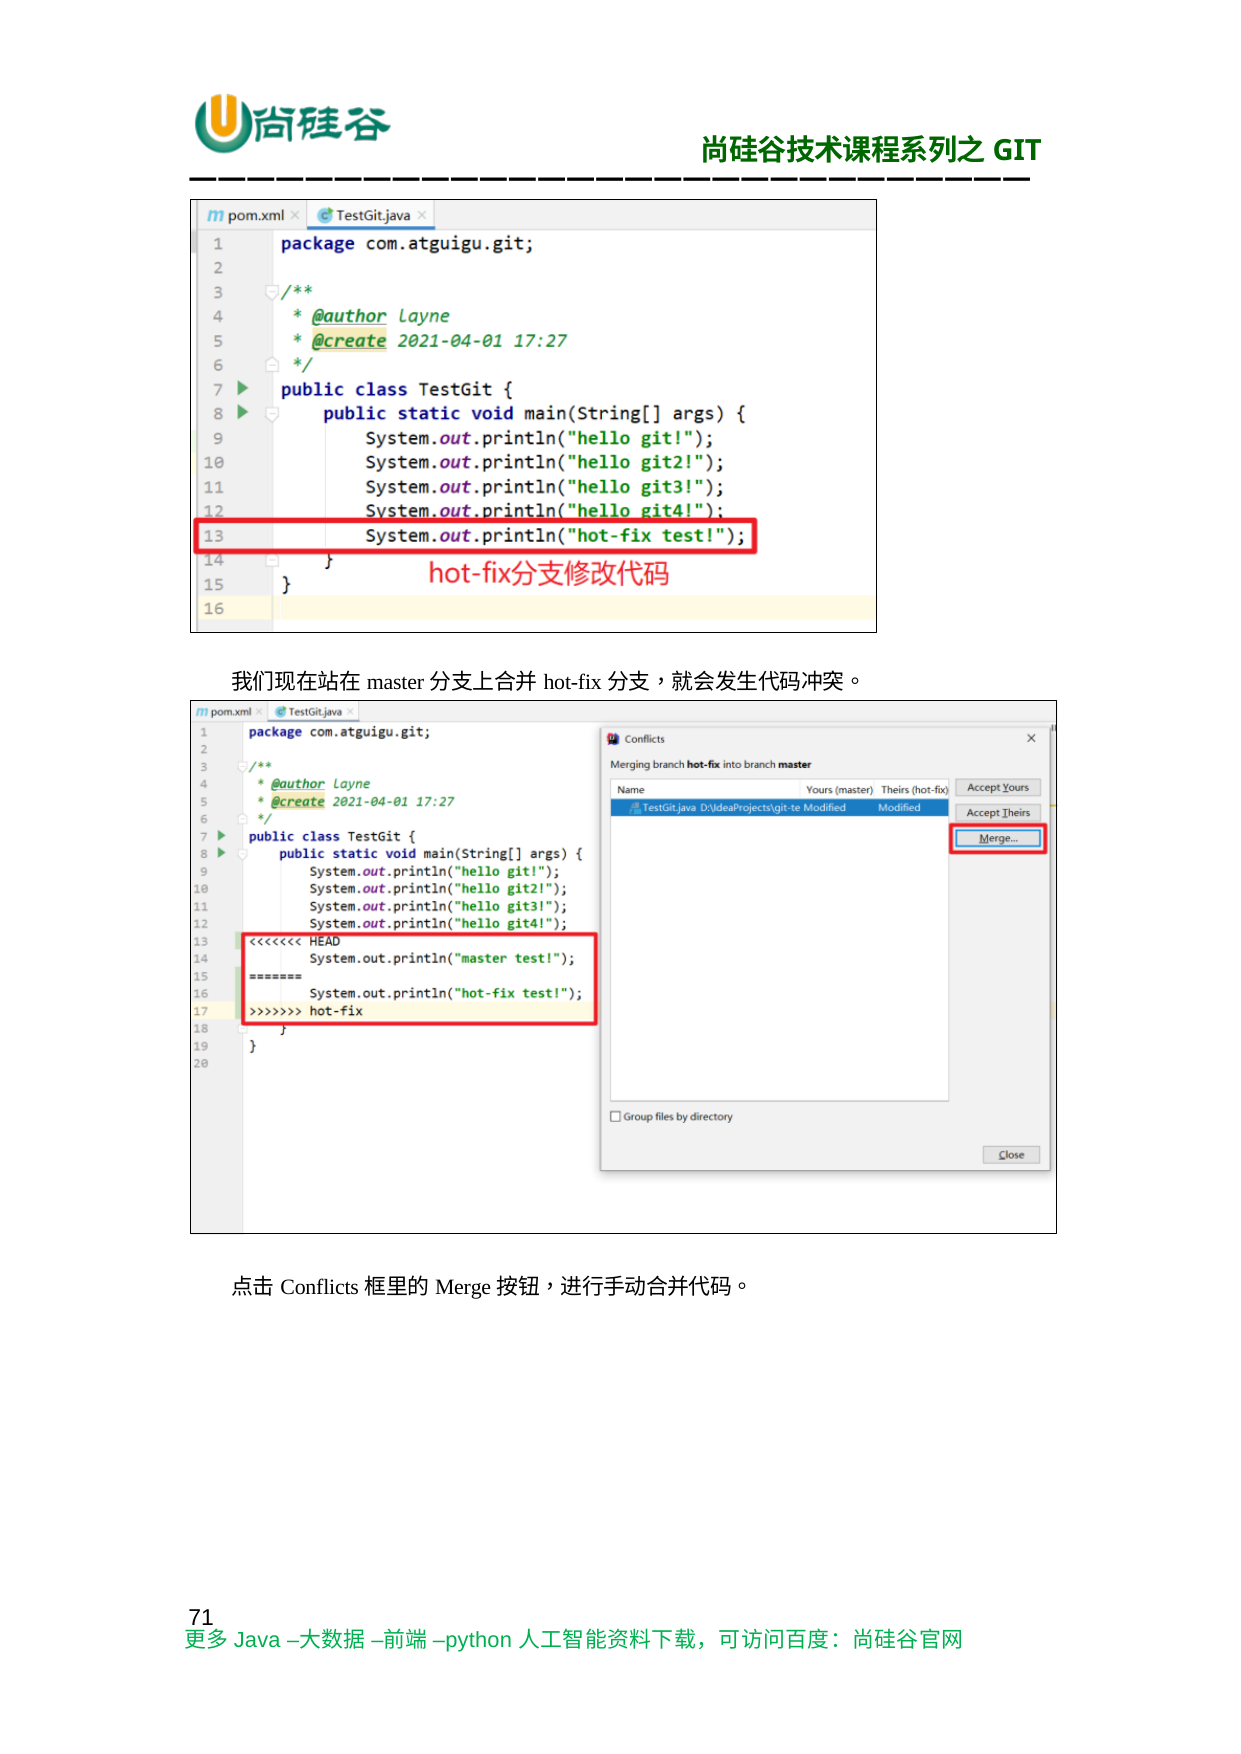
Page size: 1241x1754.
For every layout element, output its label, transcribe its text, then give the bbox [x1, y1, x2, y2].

picture [187, 88, 396, 159]
picture [190, 700, 1058, 1235]
text 我们现在站在 master 分支上合并 hot-fix 分支，就会发生代码冲突。 [231, 666, 1072, 696]
text 点击 Conflicts 框里的 Merge 按钮，进行手动合并代码。 [231, 1271, 1072, 1301]
picture [191, 701, 1056, 1233]
picture [191, 200, 876, 632]
